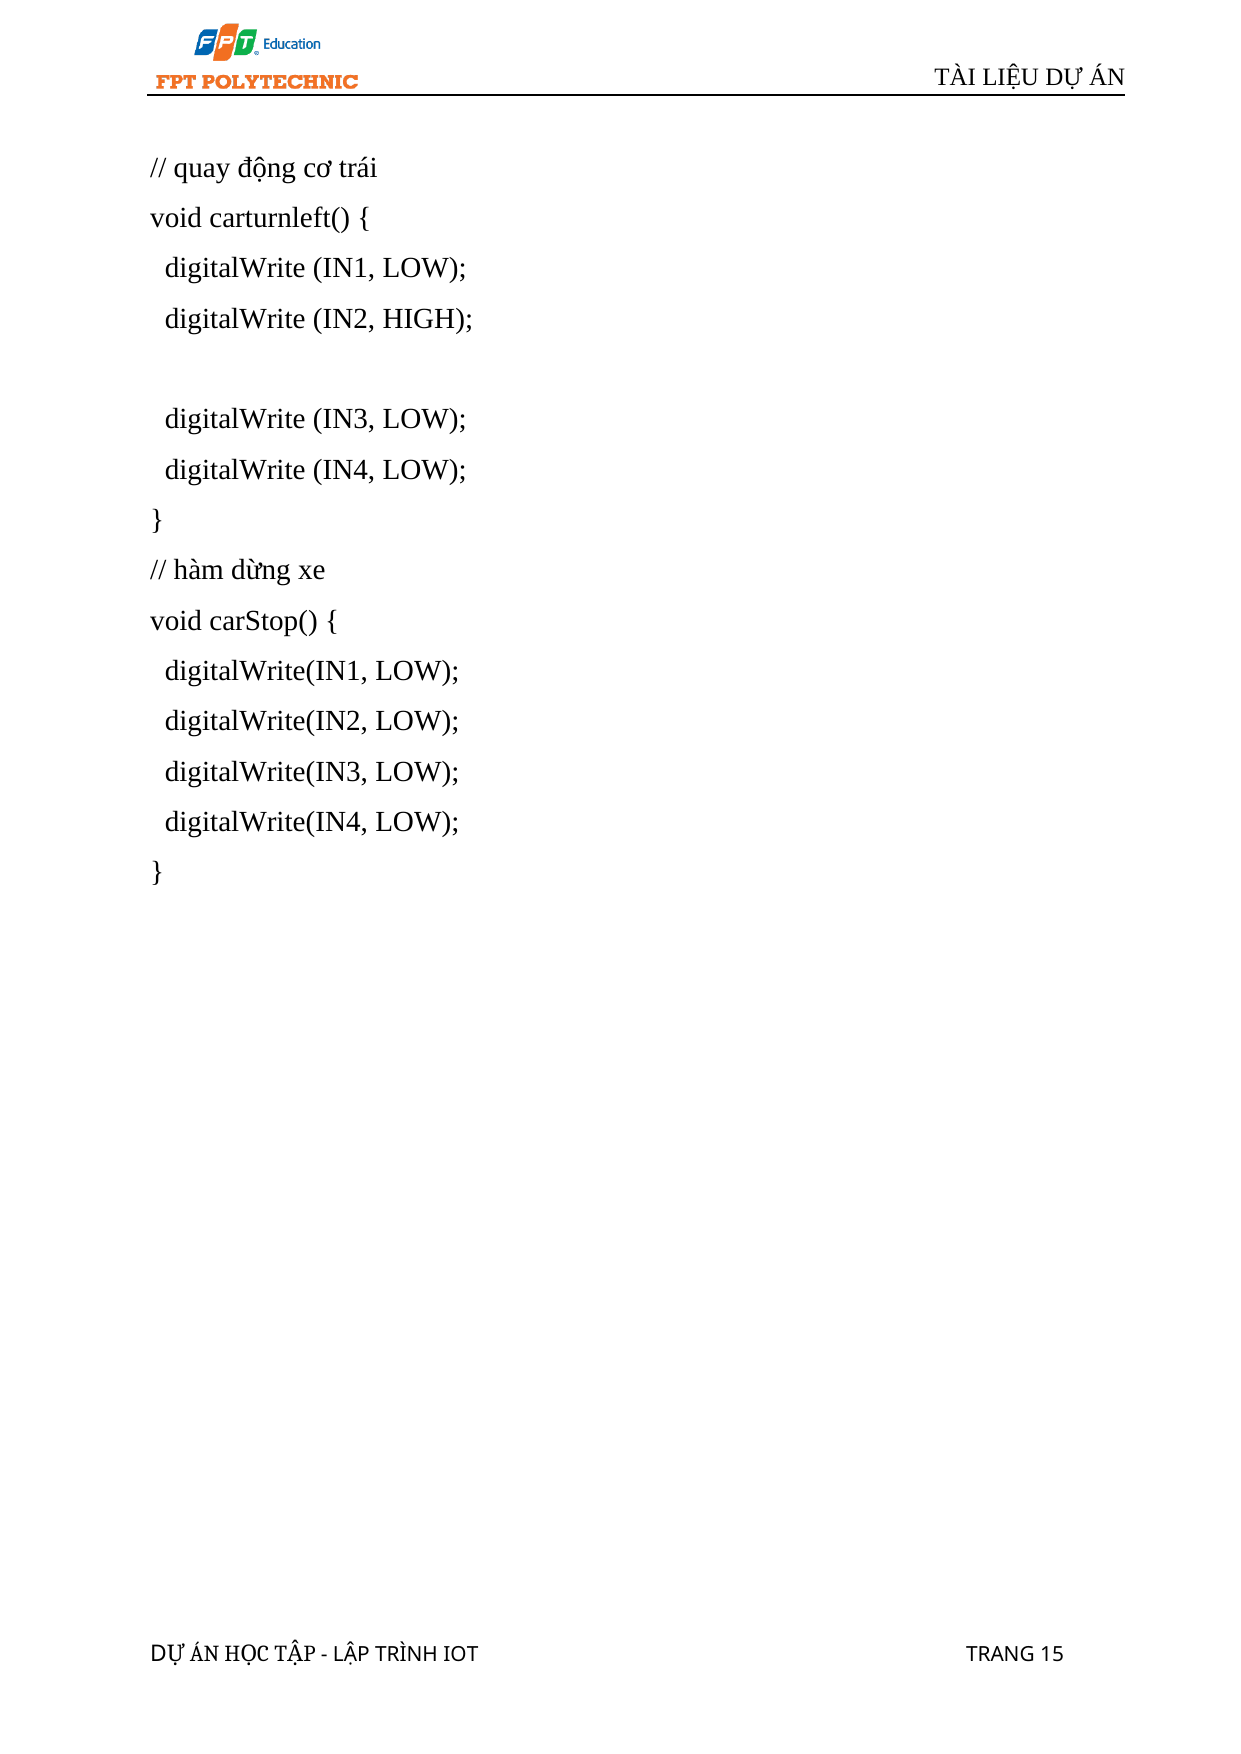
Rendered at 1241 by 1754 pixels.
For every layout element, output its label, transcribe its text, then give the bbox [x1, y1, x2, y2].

subtitle digitalWrite(IN1, LOW); [150, 653, 1120, 687]
subtitle } [150, 854, 1120, 888]
subtitle // quay động cơ trái [150, 150, 1120, 183]
subtitle digitalWrite (IN4, LOW); [150, 452, 1120, 485]
picture [151, 19, 364, 94]
subtitle void carStop() { [150, 603, 1120, 636]
subtitle digitalWrite (IN1, LOW); [150, 251, 1120, 284]
subtitle digitalWrite (IN3, LOW); [150, 402, 1120, 435]
subtitle digitalWrite(IN4, LOW); [150, 804, 1120, 838]
subtitle digitalWrite (IN2, HIGH); [150, 301, 1120, 334]
subtitle digitalWrite(IN3, LOW); [150, 754, 1120, 787]
subtitle digitalWrite(IN2, LOW); [150, 703, 1120, 737]
subtitle // hàm dừng xe [150, 552, 1120, 586]
subtitle void carturnleft() { [150, 200, 1120, 234]
subtitle } [150, 502, 1120, 536]
